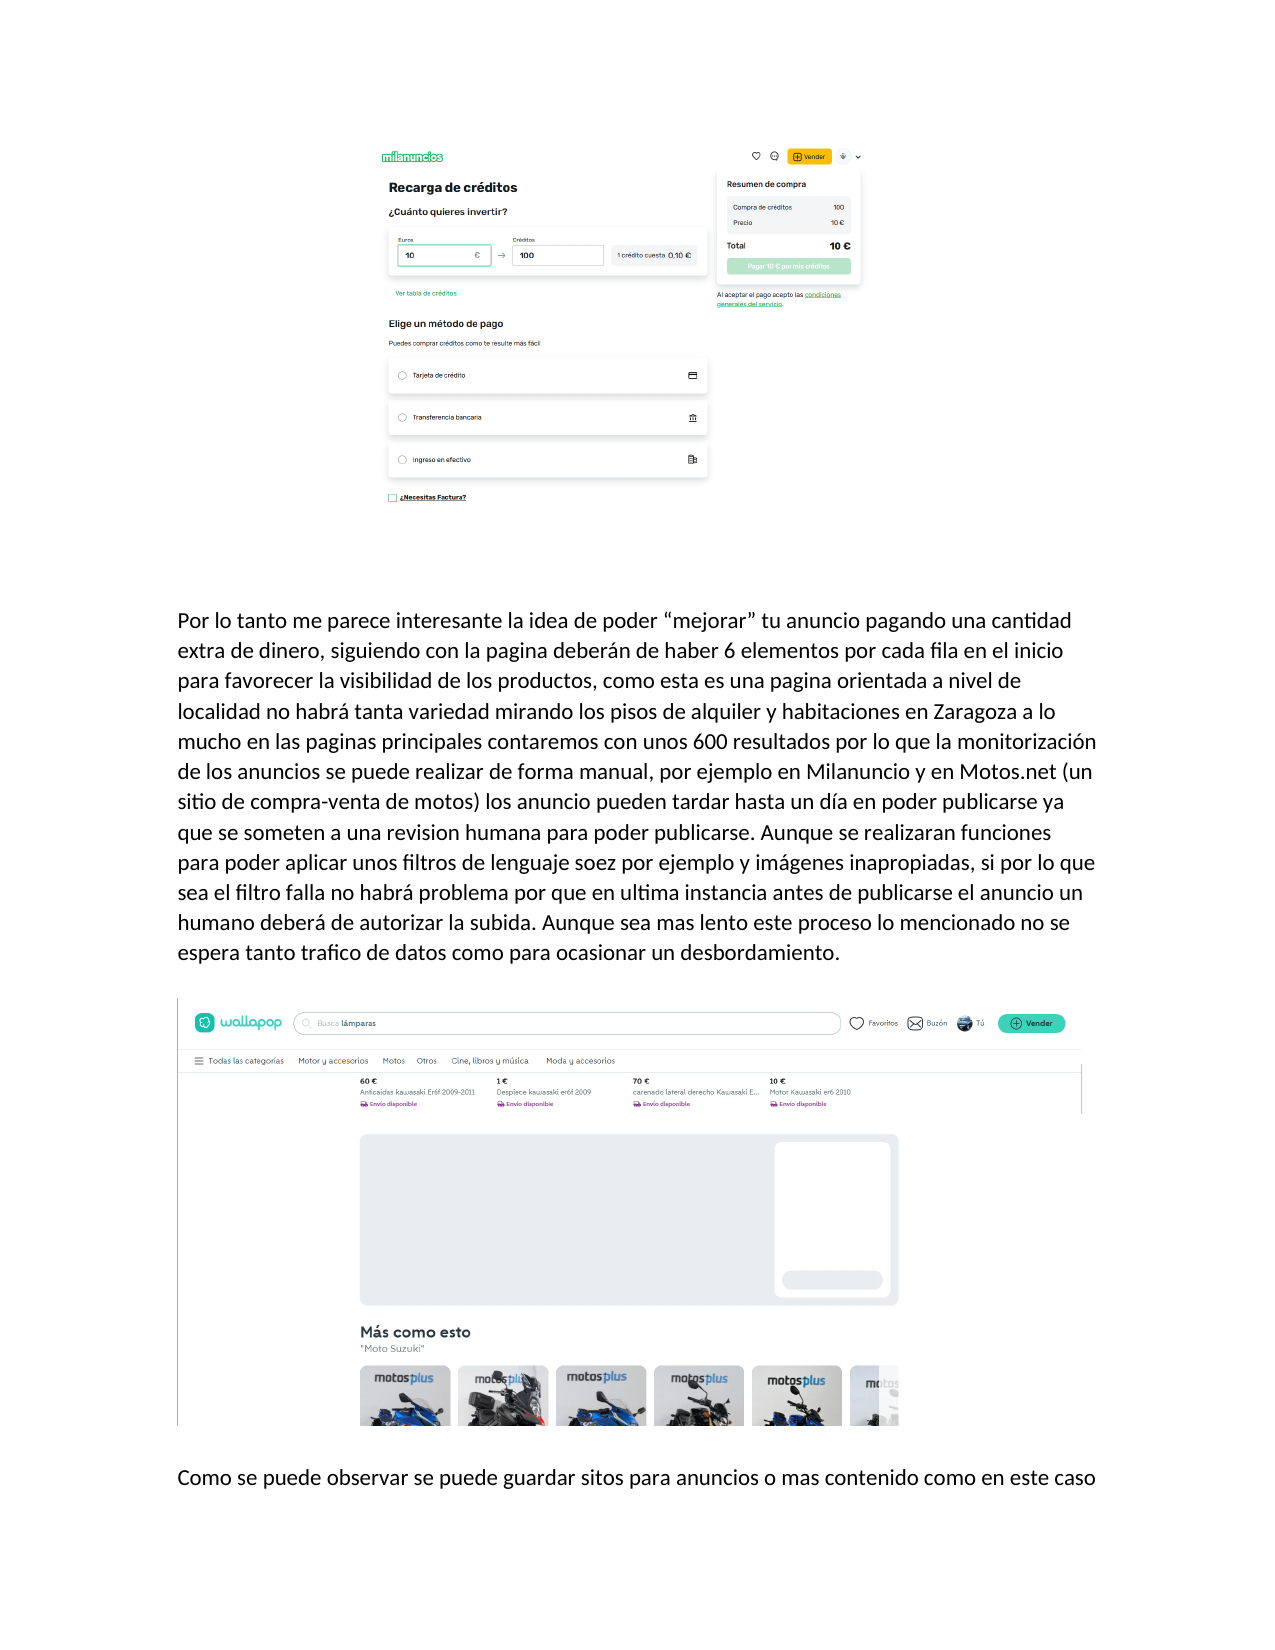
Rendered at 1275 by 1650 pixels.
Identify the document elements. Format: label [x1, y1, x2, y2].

picture [177, 998, 1083, 1426]
text [177, 148, 1098, 1491]
picture [177, 147, 1075, 574]
